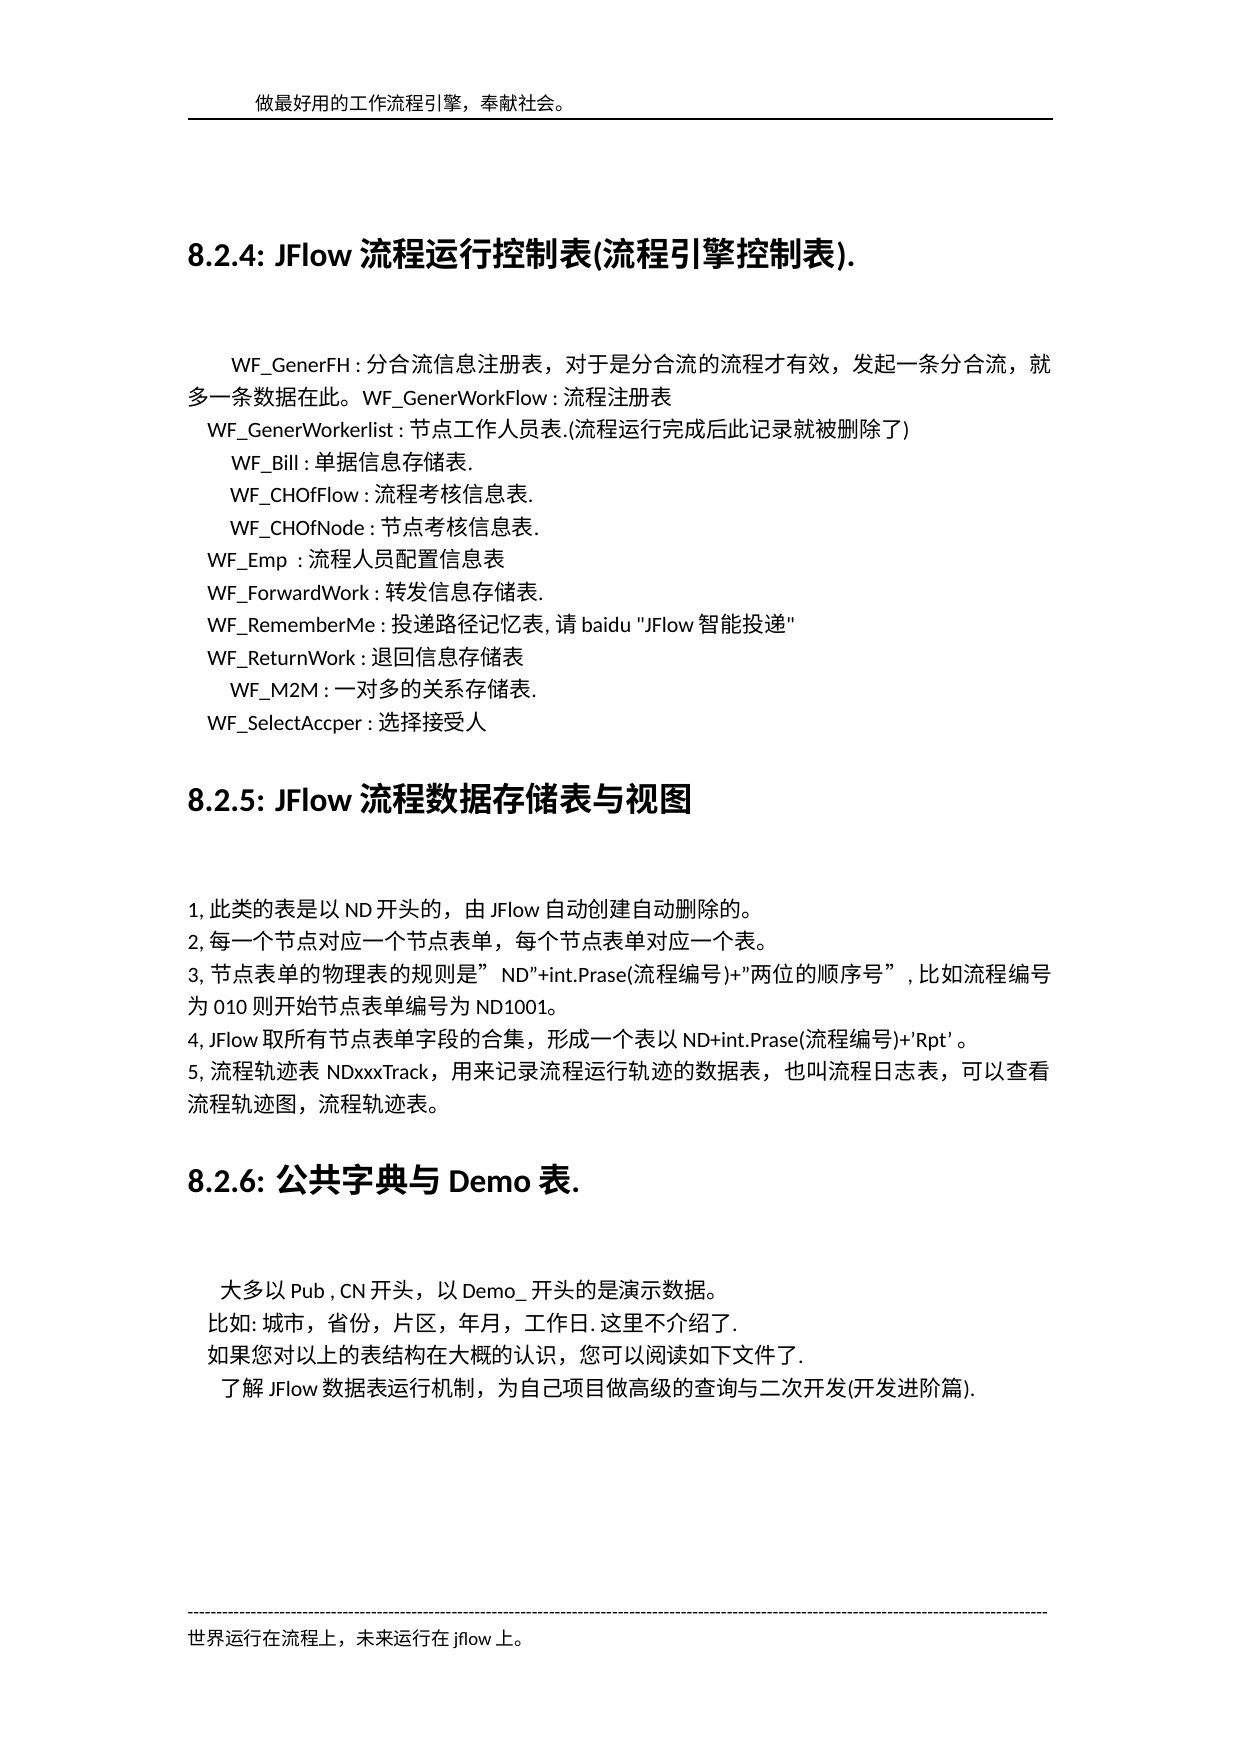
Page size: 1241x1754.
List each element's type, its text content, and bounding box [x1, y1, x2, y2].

text 大多以Pub , CN开头，以Demo_ 开头的是演示数据。 [187, 1273, 1053, 1306]
text WF_RememberMe : 投递路径记忆表, 请baidu "JFlow智能投递" [187, 607, 1053, 639]
text WF_CHOfNode : 节点考核信息表. [187, 509, 1053, 542]
text WF_ForwardWork : 转发信息存储表. [187, 574, 1053, 607]
text WF_CHOfFlow : 流程考核信息表. [187, 477, 1053, 509]
text WF_Bill : 单据信息存储表. [187, 444, 1053, 477]
text WF_M2M : 一对多的关系存储表. [187, 672, 1053, 704]
text 4, JFlow取所有节点表单字段的合集，形成一个表以ND+int.Prase(流程编号)+’Rpt’ 。 [187, 1021, 1053, 1054]
text WF_GenerFH : 分合流信息注册表，对于是分合流的流程才有效，发起一条分合流，就多一条数据在此。WF_GenerWorkFlow : 流程注册表 [187, 347, 1053, 412]
subtitle JFlow流程运行控制表(流程引擎控制表). [187, 220, 1053, 285]
text 如果您对以上的表结构在大概的认识，您可以阅读如下文件了. [187, 1338, 1053, 1371]
text 5, 流程轨迹表 NDxxxTrack，用来记录流程运行轨迹的数据表，也叫流程日志表，可以查看流程轨迹图，流程轨迹表。 [187, 1054, 1053, 1119]
text 3, 节点表单的物理表的规则是”ND”+int.Prase(流程编号)+”两位的顺序号”, 比如流程编号为010 则开始节点表单编号为 ND1001。 [187, 956, 1053, 1021]
subtitle JFlow流程数据存储表与视图 [187, 764, 1053, 829]
text 比如: 城市，省份，片区，年月，工作日. 这里不介绍了. [187, 1306, 1053, 1338]
text WF_ReturnWork : 退回信息存储表 [187, 639, 1053, 672]
text WF_SelectAccper : 选择接受人 [187, 704, 1053, 737]
text WF_Emp : 流程人员配置信息表 [187, 542, 1053, 574]
text 了解JFlow数据表运行机制，为自己项目做高级的查询与二次开发(开发进阶篇). [187, 1371, 1053, 1403]
subtitle 公共字典与Demo表. [187, 1146, 1053, 1211]
text WF_GenerWorkerlist : 节点工作人员表.(流程运行完成后此记录就被删除了) [187, 412, 1053, 444]
text 2, 每一个节点对应一个节点表单，每个节点表单对应一个表。 [187, 924, 1053, 956]
text 1, 此类的表是以ND开头的，由JFlow自动创建自动删除的。 [187, 891, 1053, 924]
